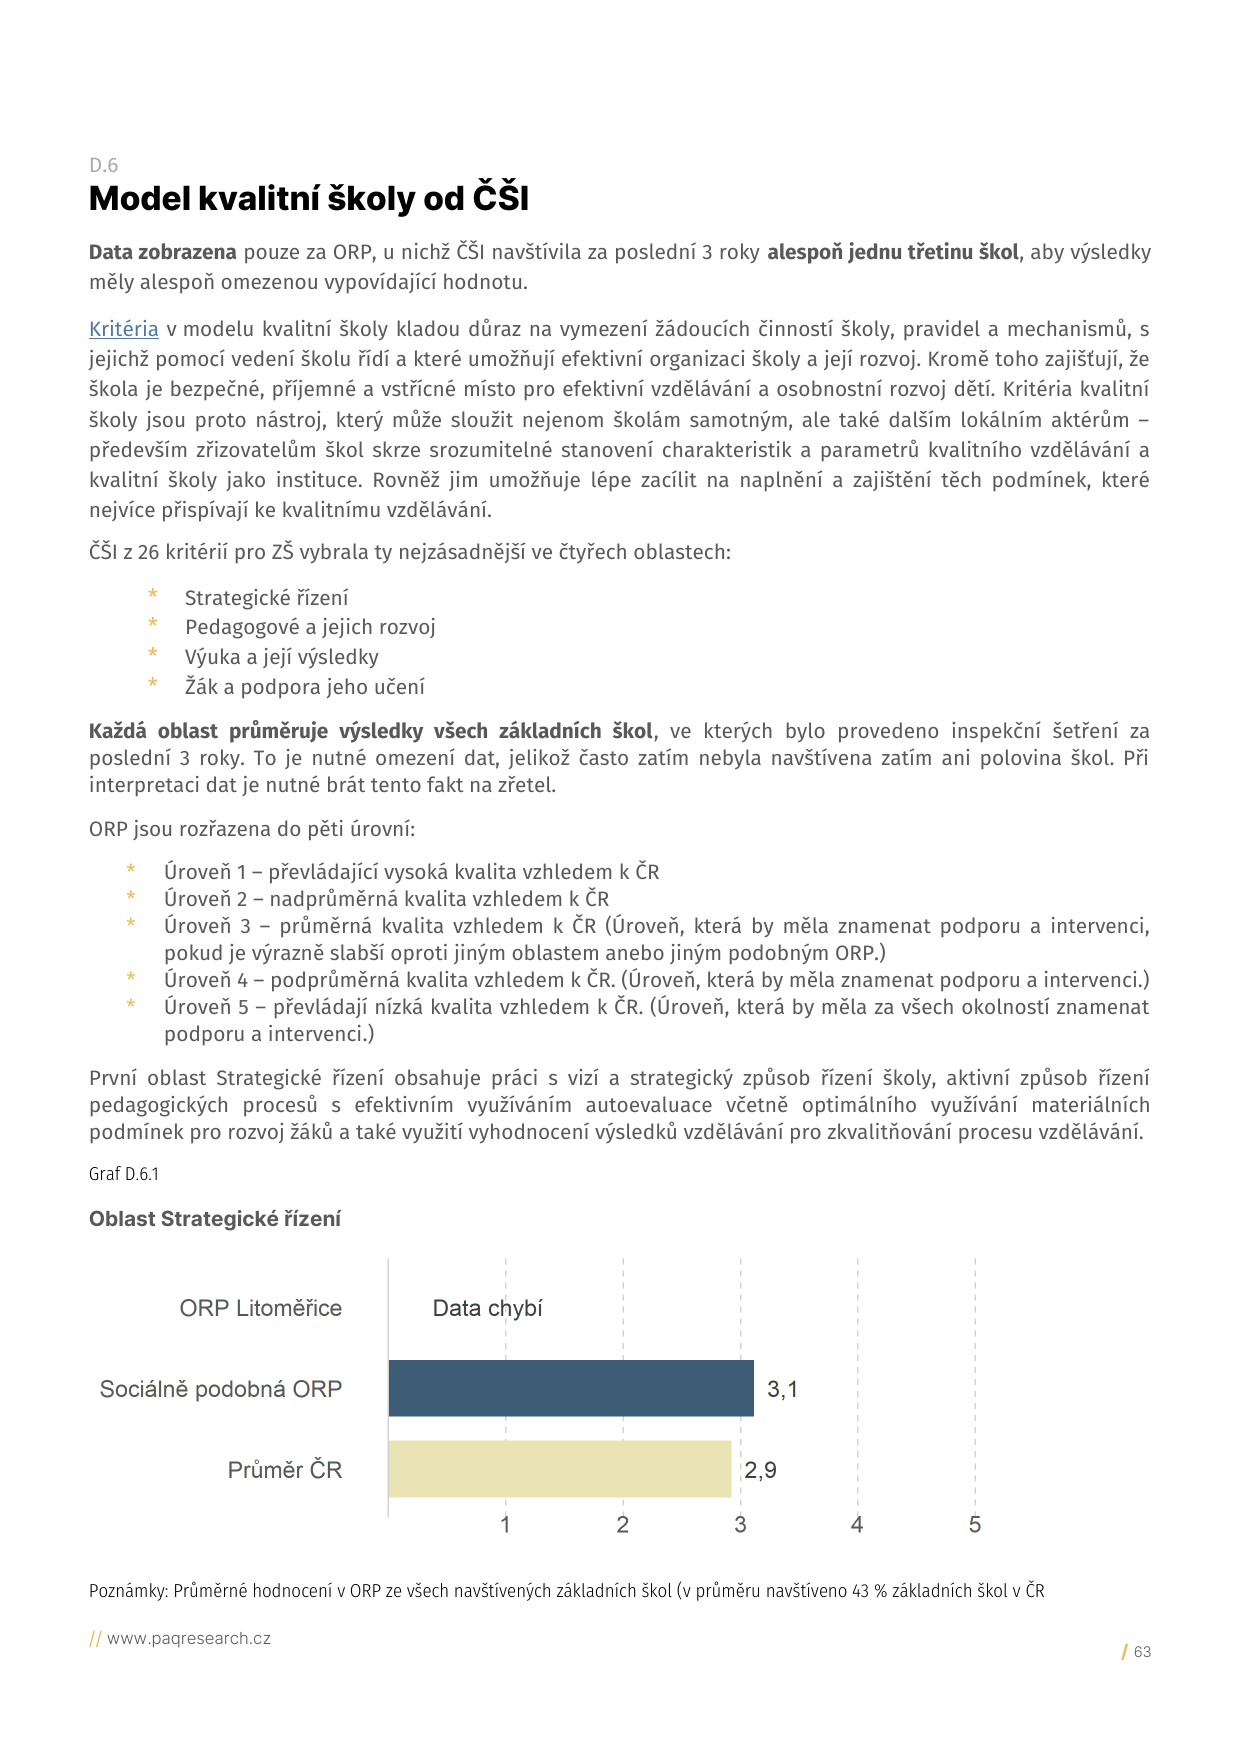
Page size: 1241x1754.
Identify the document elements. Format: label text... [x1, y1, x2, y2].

list Výuka a její výsledky [148, 643, 1152, 670]
text D.6 [89, 148, 1152, 178]
list Úroveň 1 – převládající vysoká kvalita vzhledem k ČR [126, 860, 1152, 885]
subtitle Model kvalitní školy od ČŠI [89, 178, 1152, 218]
text ORP jsou rozřazena do pěti úrovní: [89, 817, 1152, 842]
list Úroveň 3 – průměrná kvalita vzhledem k ČR (Úroveň, která by měla znamenat podporu a intervenci, pokud je výrazně slabší oproti jiným oblastem anebo jiným podobným ORP.) [126, 914, 1152, 966]
text První oblast Strategické řízení obsahuje práci s vizí a strategický způsob řízení školy, aktivní způsob řízení pedagogických procesů s efektivním využíváním autoevaluace včetně optimálního využívání materiálních podmínek pro rozvoj žáků a také využití vyhodnocení výsledků vzdělávání pro zkvalitňování procesu vzdělávání. [89, 1066, 1152, 1145]
list Strategické řízení [148, 583, 1152, 611]
text Každá oblast průměruje výsledky všech základních škol, ve kterých bylo provedeno inspekční šetření za poslední 3 roky. To je nutné omezení dat, jelikož často zatím nebyla navštívena zatím ani polovina škol. Při interpretaci dat je nutné brát tento fakt na zřetel. [89, 719, 1152, 798]
text Data zobrazena pouze za ORP, u nichž ČŠI navštívila za poslední 3 roky alespoň jednu třetinu škol, aby výsledky měly alespoň omezenou vypovídající hodnotu. [89, 235, 1152, 295]
picture [88, 1231, 1139, 1564]
list Úroveň 5 – převládají nízká kvalita vzhledem k ČR. (Úroveň, která by měla za všech okolností znamenat podporu a intervenci.) [126, 995, 1152, 1047]
text Kritéria v modelu kvalitní školy kladou důraz na vymezení žádoucích činností školy, pravidel a mechanismů, s jejichž pomocí vedení školu řídí a které umožňují efektivní organizaci školy a její rozvoj. Kromě toho zajišťují, že škola je bezpečné, příjemné a vstřícné místo pro efektivní vzdělávání a osobnostní rozvoj dětí. Kritéria kvalitní školy jsou proto nástroj, který může sloužit nejenom školám samotným, ale také dalším lokálním aktérům – především zřizovatelům škol skrze srozumitelné stanovení charakteristik a parametrů kvalitního vzdělávání a kvalitní školy jako instituce. Rovněž jim umožňuje lépe zacílit na naplnění a zajištění těch podmínek, které nejvíce přispívají ke kvalitnímu vzdělávání. [89, 312, 1152, 523]
text Oblast Strategické řízení [89, 1202, 1152, 1232]
list Žák a podpora jeho učení [148, 673, 1152, 700]
text ČŠI z 26 kritérií pro ZŠ vybrala ty nejzásadnější ve čtyřech oblastech: [89, 540, 1152, 565]
text Graf D.6.1 [89, 1163, 1152, 1186]
list Pedagogové a jejich rozvoj [148, 613, 1152, 641]
list Úroveň 4 – podprůměrná kvalita vzhledem k ČR. (Úroveň, která by měla znamenat podporu a intervenci.) [126, 968, 1152, 993]
text Poznámky: Průměrné hodnocení v ORP ze všech navštívených základních škol (v průměru navštíveno 43 % základních škol v ČR [89, 1580, 1152, 1602]
list Úroveň 2 – nadprůměrná kvalita vzhledem k ČR [126, 887, 1152, 912]
